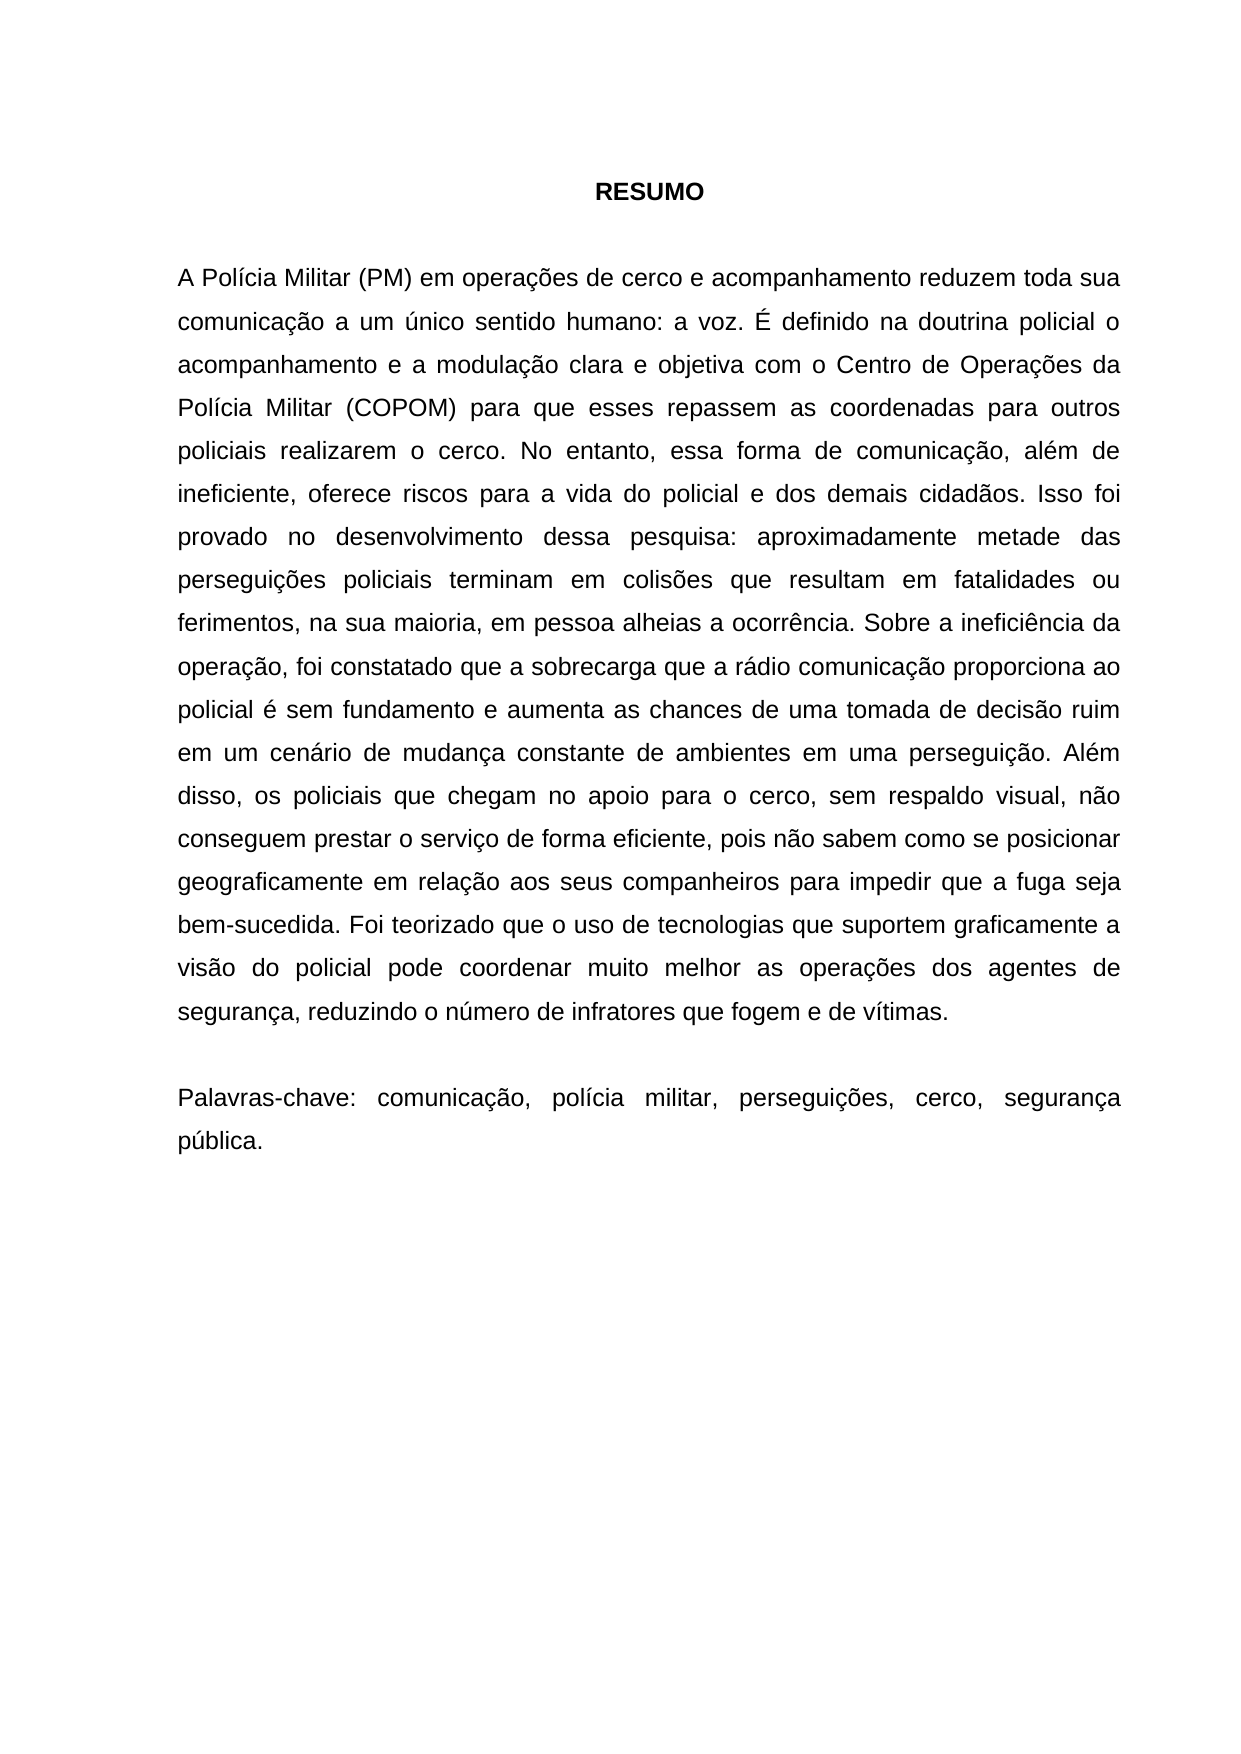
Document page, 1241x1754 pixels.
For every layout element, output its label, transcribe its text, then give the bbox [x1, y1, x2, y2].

text RESUMO [177, 177, 1122, 206]
text A Polícia Militar (PM) em operações de cerco e acompanhamento reduzem toda sua comunicação a um único sentido humano: a voz. É definido na doutrina policial o acompanhamento e a modulação clara e objetiva com o Centro de Operações da Polícia Militar (COPOM) para que esses repassem as coordenadas para outros policiais realizarem o cerco. No entanto, essa forma de comunicação, além de ineficiente, oferece riscos para a vida do policial e dos demais cidadãos. Isso foi provado no desenvolvimento dessa pesquisa: aproximadamente metade das perseguições policiais terminam em colisões que resultam em fatalidades ou ferimentos, na sua maioria, em pessoa alheias a ocorrência. Sobre a ineficiência da operação, foi constatado que a sobrecarga que a rádio comunicação proporciona ao policial é sem fundamento e aumenta as chances de uma tomada de decisão ruim em um cenário de mudança constante de ambientes em uma perseguição. Além disso, os policiais que chegam no apoio para o cerco, sem respaldo visual, não conseguem prestar o serviço de forma eficiente, pois não sabem como se posicionar geograficamente em relação aos seus companheiros para impedir que a fuga seja bem-sucedida. Foi teorizado que o uso de tecnologias que suportem graficamente a visão do policial pode coordenar muito melhor as operações dos agentes de segurança, reduzindo o número de infratores que fogem e de vítimas. [177, 263, 1122, 1025]
text Palavras-chave: comunicação, polícia militar, perseguições, cerco, segurança pública. [177, 1083, 1122, 1155]
